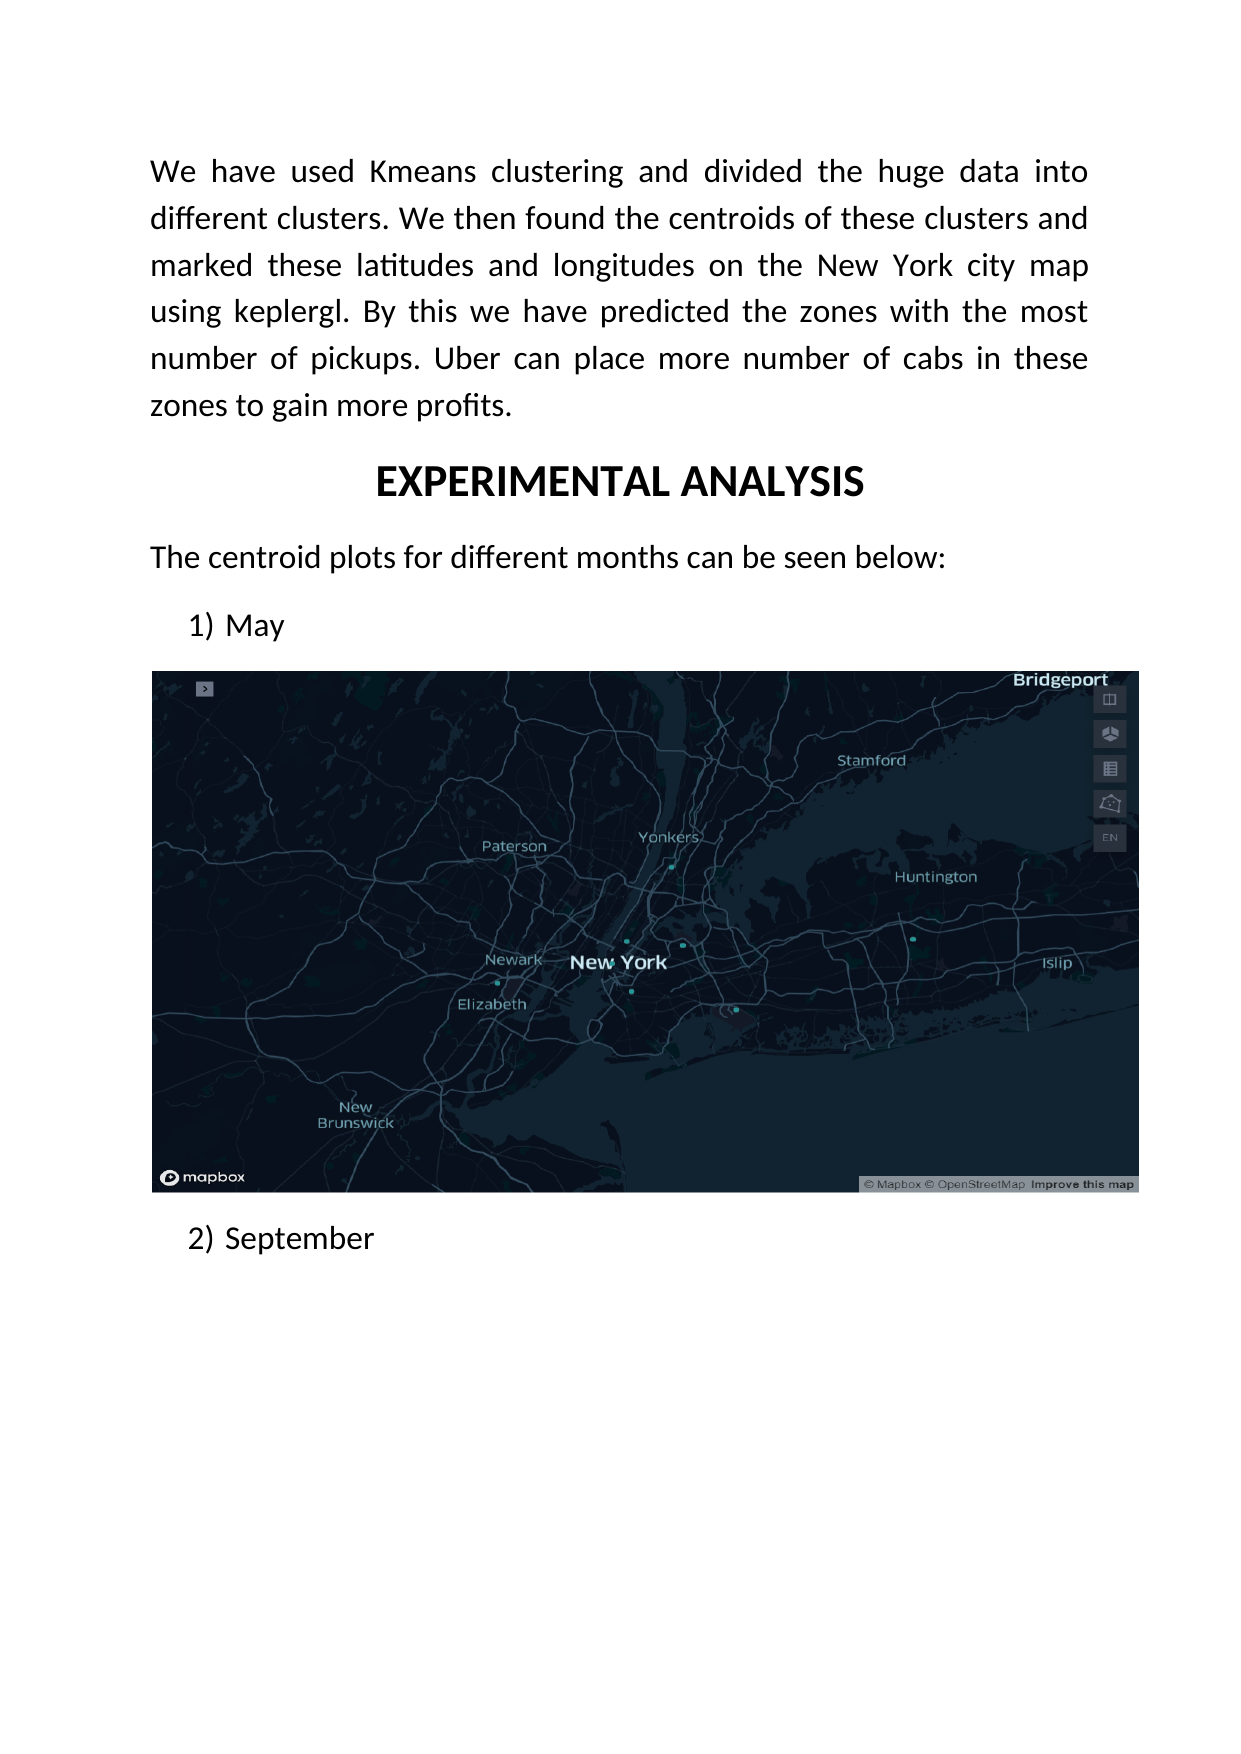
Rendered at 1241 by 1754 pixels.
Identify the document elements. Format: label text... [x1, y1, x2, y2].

list September [187, 1217, 1090, 1258]
picture [150, 671, 1140, 1193]
text We have used Kmeans clustering and divided the huge data into different clusters. We then found the centroids of these clusters and marked these latitudes and longitudes on the New York city map using keplergl. By this we have predicted the zones with the most number of pickups. Uber can place more number of cabs in these zones to gain more profits. [150, 150, 1090, 424]
text The centroid plots for different months can be seen below: [150, 537, 1090, 577]
list May [187, 604, 1090, 645]
text EXPERIMENTAL ANALYSIS [150, 451, 1090, 507]
